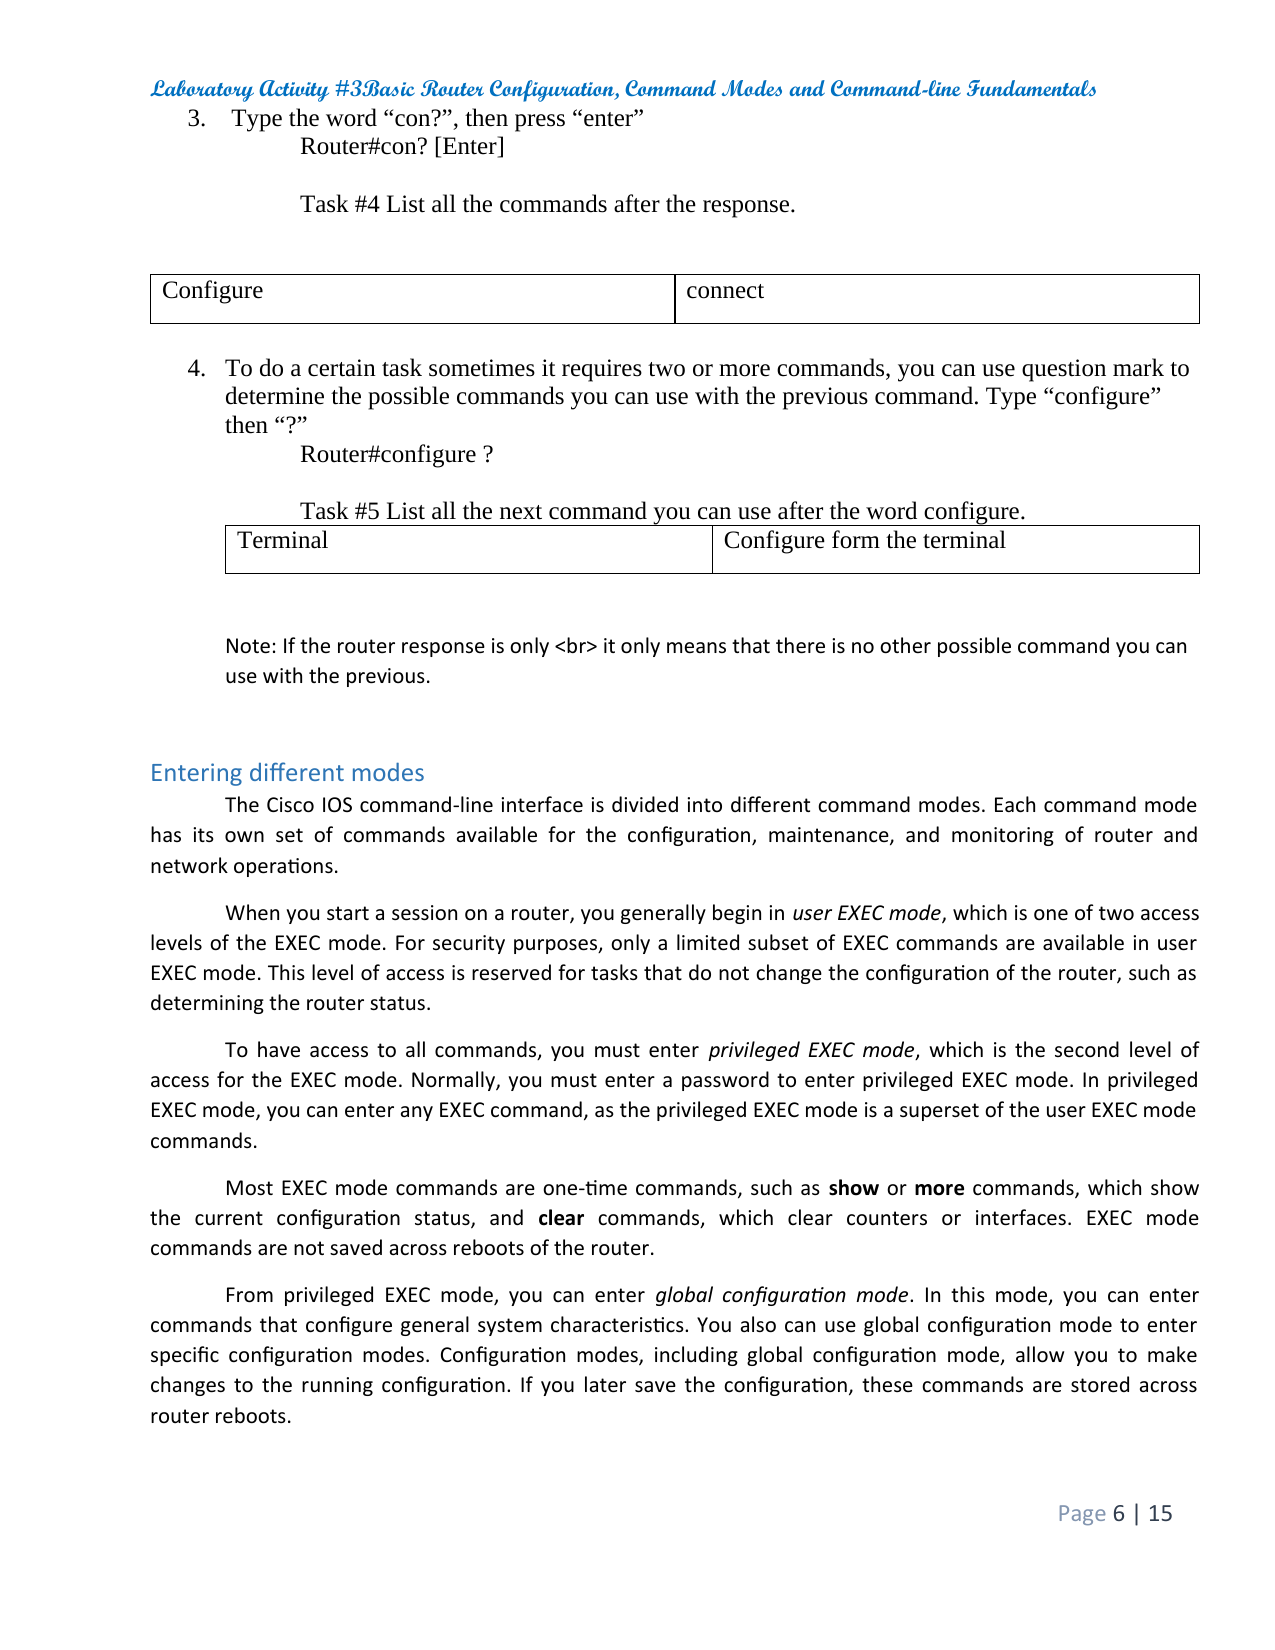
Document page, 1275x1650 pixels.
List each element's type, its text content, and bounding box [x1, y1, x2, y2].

text Note: If the router response is only <br> it only means that there is no other possible command you can use with the previous. [225, 631, 1200, 689]
text To have access to all commands, you must enter privileged EXEC mode, which is the second level of access for the EXEC mode. Normally, you must enter a password to enter privileged EXEC mode. In privileged EXEC mode, you can enter any EXEC command, as the privileged EXEC mode is a superset of the user EXEC mode commands. [150, 1035, 1200, 1154]
text Task #4 List all the commands after the response. [225, 189, 1200, 218]
text Router#con? [Enter] [225, 131, 1200, 160]
text The Cisco IOS command-line interface is divided into different command modes. Each command mode has its own set of commands available for the configuration, maintenance, and monitoring of router and network operations. [150, 790, 1200, 879]
table_header Configure [151, 275, 674, 323]
subtitle Entering different modes [150, 755, 1200, 788]
text Router#configure ? [150, 439, 1200, 468]
table_header connect [676, 275, 1199, 323]
text Most EXEC mode commands are one-time commands, such as show or more commands, which show the current configuration status, and clear commands, which clear counters or interfaces. EXEC mode commands are not saved across reboots of the router. [150, 1173, 1200, 1261]
text When you start a session on a router, you generally begin in user EXEC mode, which is one of two access levels of the EXEC mode. For security purposes, only a limited subset of EXEC commands are available in user EXEC mode. This level of access is reserved for tasks that do not change the configuration of the router, such as determining the router status. [150, 898, 1200, 1016]
list To do a certain task sometimes it requires two or more commands, you can use question mark to determine the possible commands you can use with the previous command. Type “configure” then “?” [187, 353, 1200, 439]
text From privileged EXEC mode, you can enter global configuration mode. In this mode, you can enter commands that configure general system characteristics. You also can use global configuration mode to enter specific configuration modes. Configuration modes, including global configuration mode, allow you to make changes to the running configuration. If you later save the configuration, these commands are stored across router reboots. [150, 1280, 1200, 1429]
table_header Terminal [226, 526, 712, 573]
text Task #5 List all the next command you can use after the word configure. [225, 496, 1200, 524]
table_header Configure form the terminal [713, 526, 1199, 573]
list Type the word “con?”, then press “enter” [187, 103, 1200, 131]
